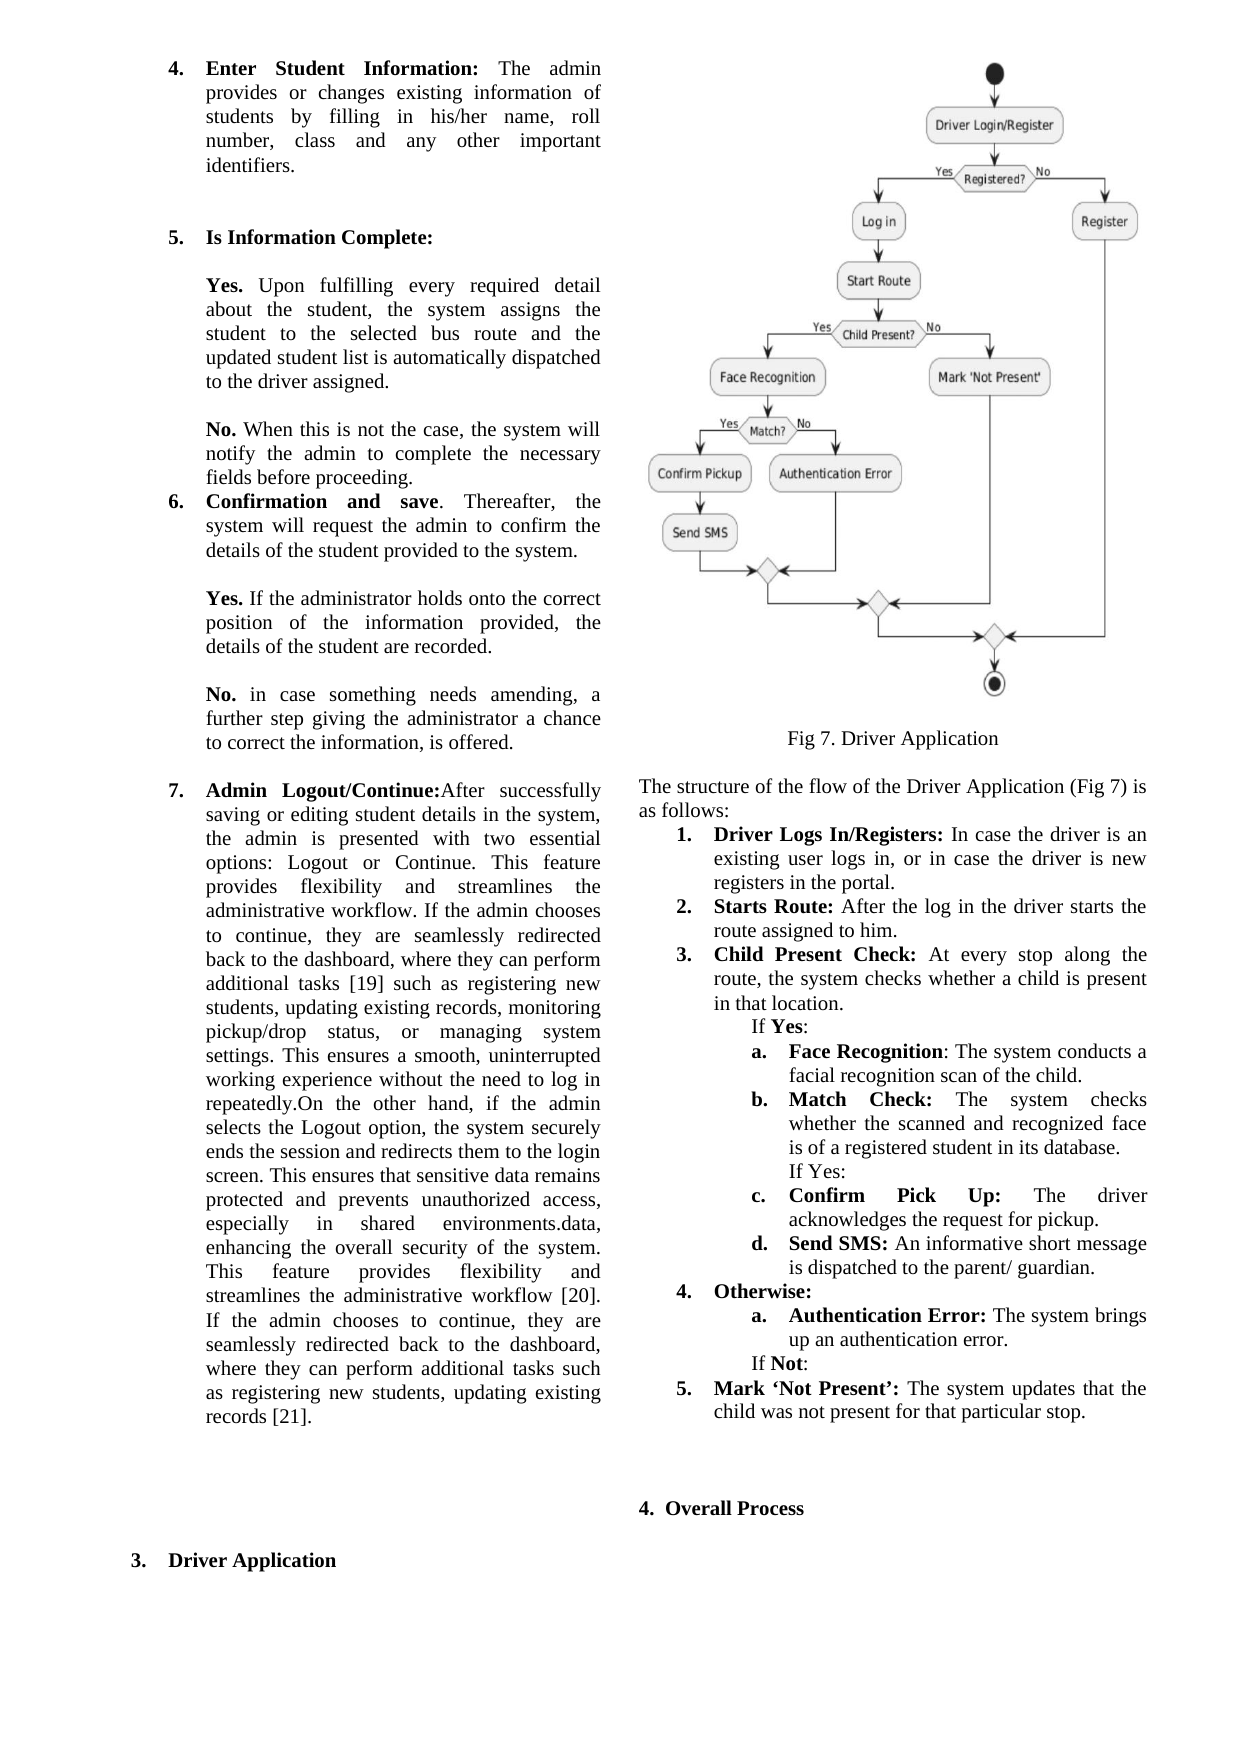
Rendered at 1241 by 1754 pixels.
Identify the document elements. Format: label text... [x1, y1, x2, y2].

list Send SMS: An informative short message is dispatched to the parent/ guardian. [751, 1231, 1147, 1279]
text If Yes: [714, 1014, 1147, 1038]
text If Yes: [714, 1159, 1147, 1183]
text 4. Overall Process [639, 1496, 1147, 1520]
list Face Recognition: The system conducts a facial recognition scan of the child. [751, 1038, 1147, 1087]
text Yes. If the administrator holds onto the correct position of the information provided, the details of the student are recorded. [206, 586, 601, 658]
list Enter Student Information: The admin provides or changes existing information of students by filling in his/her name, roll number, class and any other important identifiers. [168, 56, 601, 177]
list Admin Logout/Continue:After successfully saving or editing student details in the system, the admin is presented with two essential options: Logout or Continue. This feature provides flexibility and streamlines the administrative workflow. If the admin chooses to continue, they are seamlessly redirected back to the dashboard, where they can perform additional tasks [19] such as registering new students, updating existing records, monitoring pickup/drop status, or managing system settings. This ensures a smooth, uninterrupted working experience without the need to log in repeatedly.On the other hand, if the admin selects the Logout option, the system securely ends the session and redirects them to the login screen. This ensures that sensitive data remains protected and prevents unauthorized access, especially in shared environments.data, enhancing the overall security of the system. This feature provides flexibility and streamlines the administrative workflow [20]. If the admin chooses to continue, they are seamlessly redirected back to the dashboard, where they can perform additional tasks such as registering new students, updating existing records [21]. [168, 778, 601, 1428]
list Otherwise: [676, 1279, 1147, 1303]
text No. When this is not the case, the system will notify the admin to complete the necessary fields before proceeding. [206, 417, 601, 489]
list Confirmation and save. Thereafter, the system will request the admin to confirm the details of the student provided to the system. [168, 489, 601, 562]
text Yes. Upon fulfilling every required detail about the student, the system assigns the student to the selected bus route and the updated student list is automatically dispatched to the driver assigned. [206, 273, 601, 393]
text Fig 7. Driver Application [639, 726, 1147, 750]
list Mark ‘Not Present’: The system updates that the child was not present for that particular stop. [676, 1375, 1147, 1423]
list Driver Application [131, 1548, 601, 1572]
list Driver Logs In/Registers: In case the driver is an existing user logs in, or in case the driver is new registers in the portal. [676, 822, 1147, 894]
list Authentication Error: The system brings up an authentication error. [751, 1303, 1147, 1351]
text If Not: [714, 1351, 1147, 1375]
list Match Check: The system checks whether the scanned and recognized face is of a registered student in its database. [751, 1087, 1147, 1159]
picture [638, 56, 1146, 702]
list Starts Route: After the log in the driver starts the route assigned to him. [676, 894, 1147, 942]
list Confirm Pick Up: The driver acknowledges the request for pickup. [751, 1183, 1147, 1231]
list Is Information Complete: [168, 225, 601, 249]
text No. in case something needs amending, a further step giving the administrator a chance to correct the information, is offered. [206, 682, 601, 754]
list Child Present Check: At every stop along the route, the system checks whether a child is present in that location. [676, 942, 1147, 1014]
text The structure of the flow of the Driver Application (Fig 7) is as follows: [639, 774, 1147, 822]
